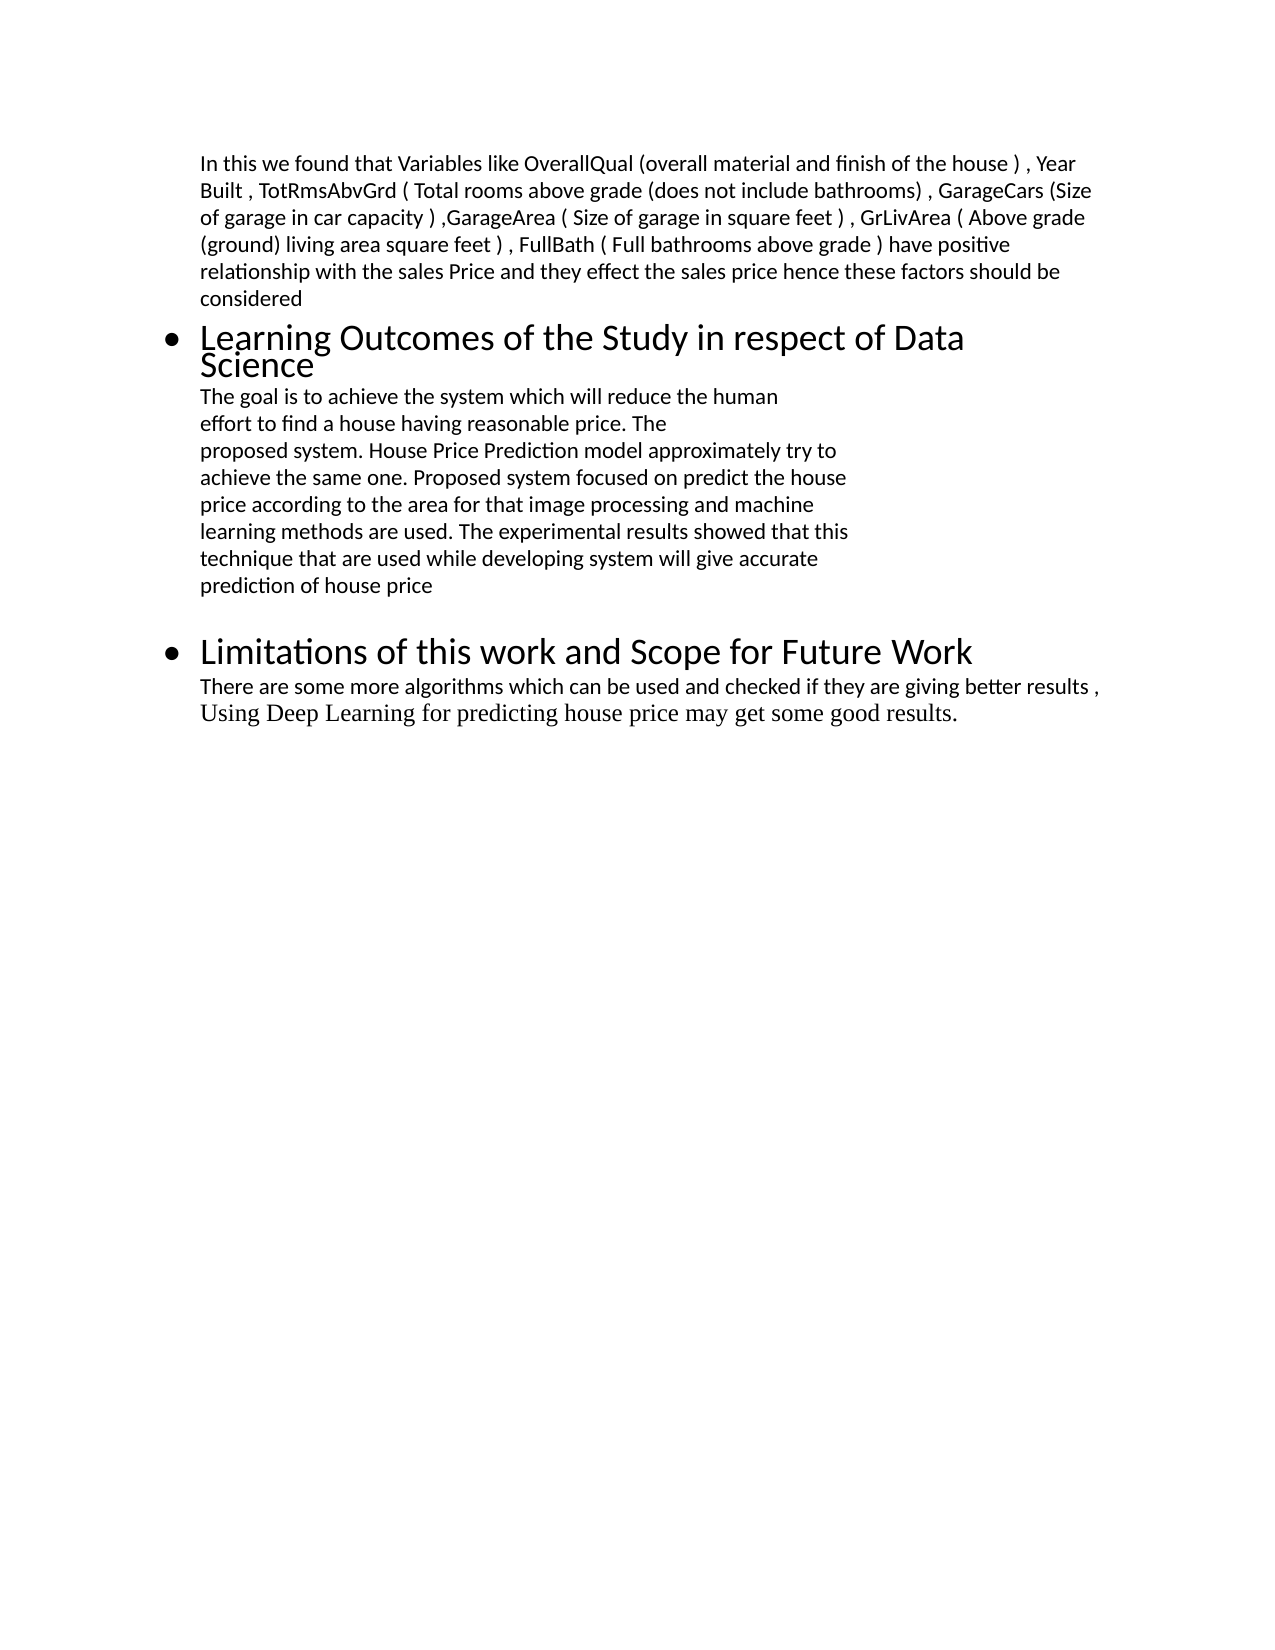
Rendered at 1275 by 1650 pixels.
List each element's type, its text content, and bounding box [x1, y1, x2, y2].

list Learning Outcomes of the Study in respect of Data Science [162, 329, 1015, 383]
text In this we found that Variables like OverallQual (overall material and finish of the house ) , Year Built , TotRmsAbvGrd ( Total rooms above grade (does not include bathrooms) , GarageCars (Size of garage in car capacity ) ,GarageArea ( Size of garage in square feet ) , GrLivArea ( Above grade (ground) living area square feet ) , FullBath ( Full bathrooms above grade ) have positive relationship with the sales Price and they effect the sales price hence these factors should be considered [200, 150, 1097, 312]
text The goal is to achieve the system which will reduce the human effort to find a house having reasonable price. The [200, 383, 789, 437]
list Limitations of this work and Scope for Future Work [162, 644, 1125, 669]
text There are some more algorithms which can be used and checked if they are giving better results , Using Deep Learning for predicting house price may get some good results. [200, 673, 1125, 726]
text proposed system. House Price Prediction model approximately try to achieve the same one. Proposed system focused on predict the house price according to the area for that image processing and machine learning methods are used. The experimental results showed that this technique that are used while developing system will give accurate prediction of house price [200, 437, 856, 599]
